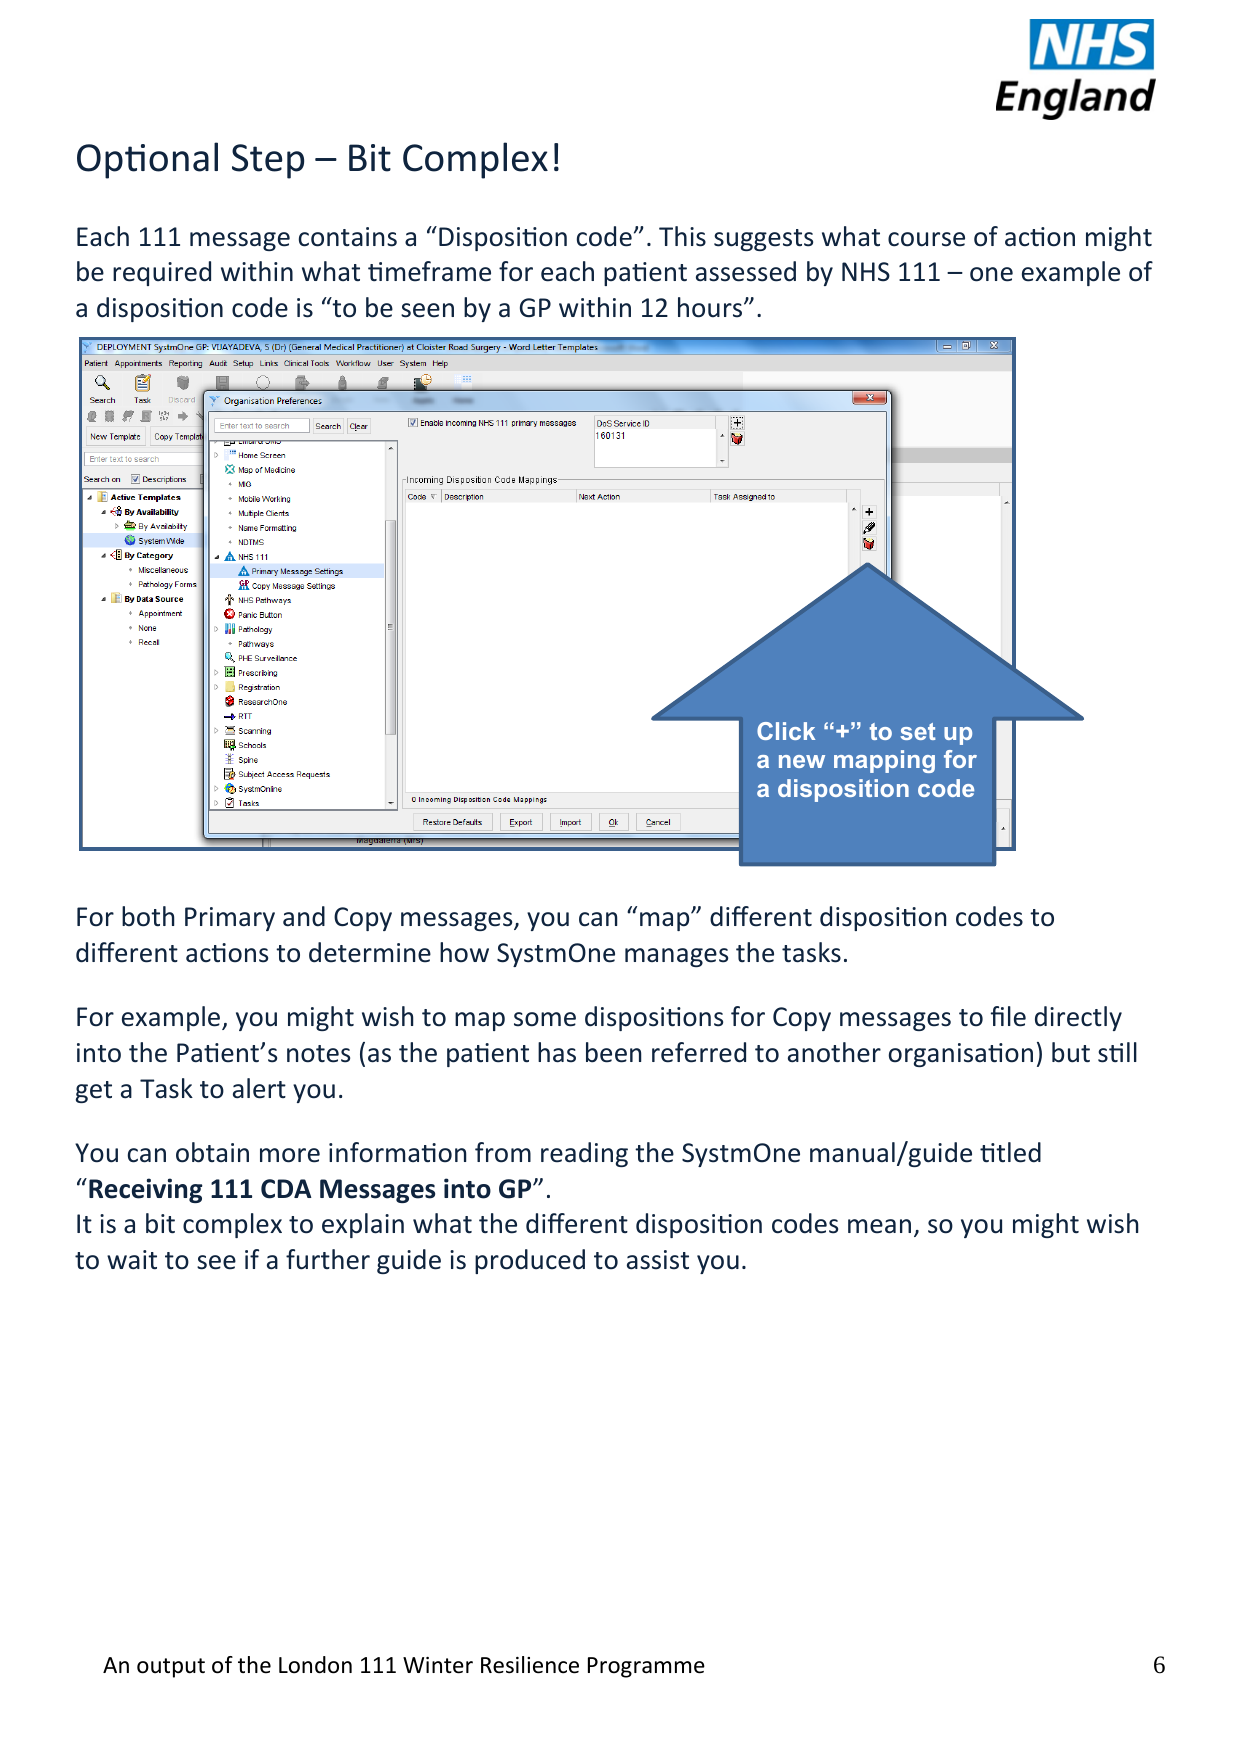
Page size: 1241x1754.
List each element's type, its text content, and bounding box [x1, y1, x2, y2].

picture [82, 340, 1012, 847]
text Optional Step – Bit Complex! [75, 131, 1165, 182]
text You can obtain more information from reading the SystmOne manual/guide titled “Receiving 111 CDA Messages into GP”. [75, 1134, 1165, 1205]
picture [997, 721, 1012, 847]
text For both Primary and Copy messages, you can “map” different disposition codes to different actions to determine how SystmOne manages the tasks. [75, 898, 1165, 970]
picture [996, 19, 1156, 120]
text For example, you might wish to map some dispositions for Copy messages to file directly into the Patient’s notes (as the patient has been referred to another organisation) but still get a Task to alert you. [75, 998, 1165, 1105]
text Each 111 message contains a “Disposition code”. This suggests what course of action might be required within what timeframe for each patient assessed by NHS 111 – one example of a disposition code is “to be seen by a GP within 12 hours”. [75, 218, 1165, 325]
text It is a bit complex to explain what the different disposition codes mean, so you might wish to wait to see if a further guide is produced to assist you. [75, 1205, 1165, 1277]
